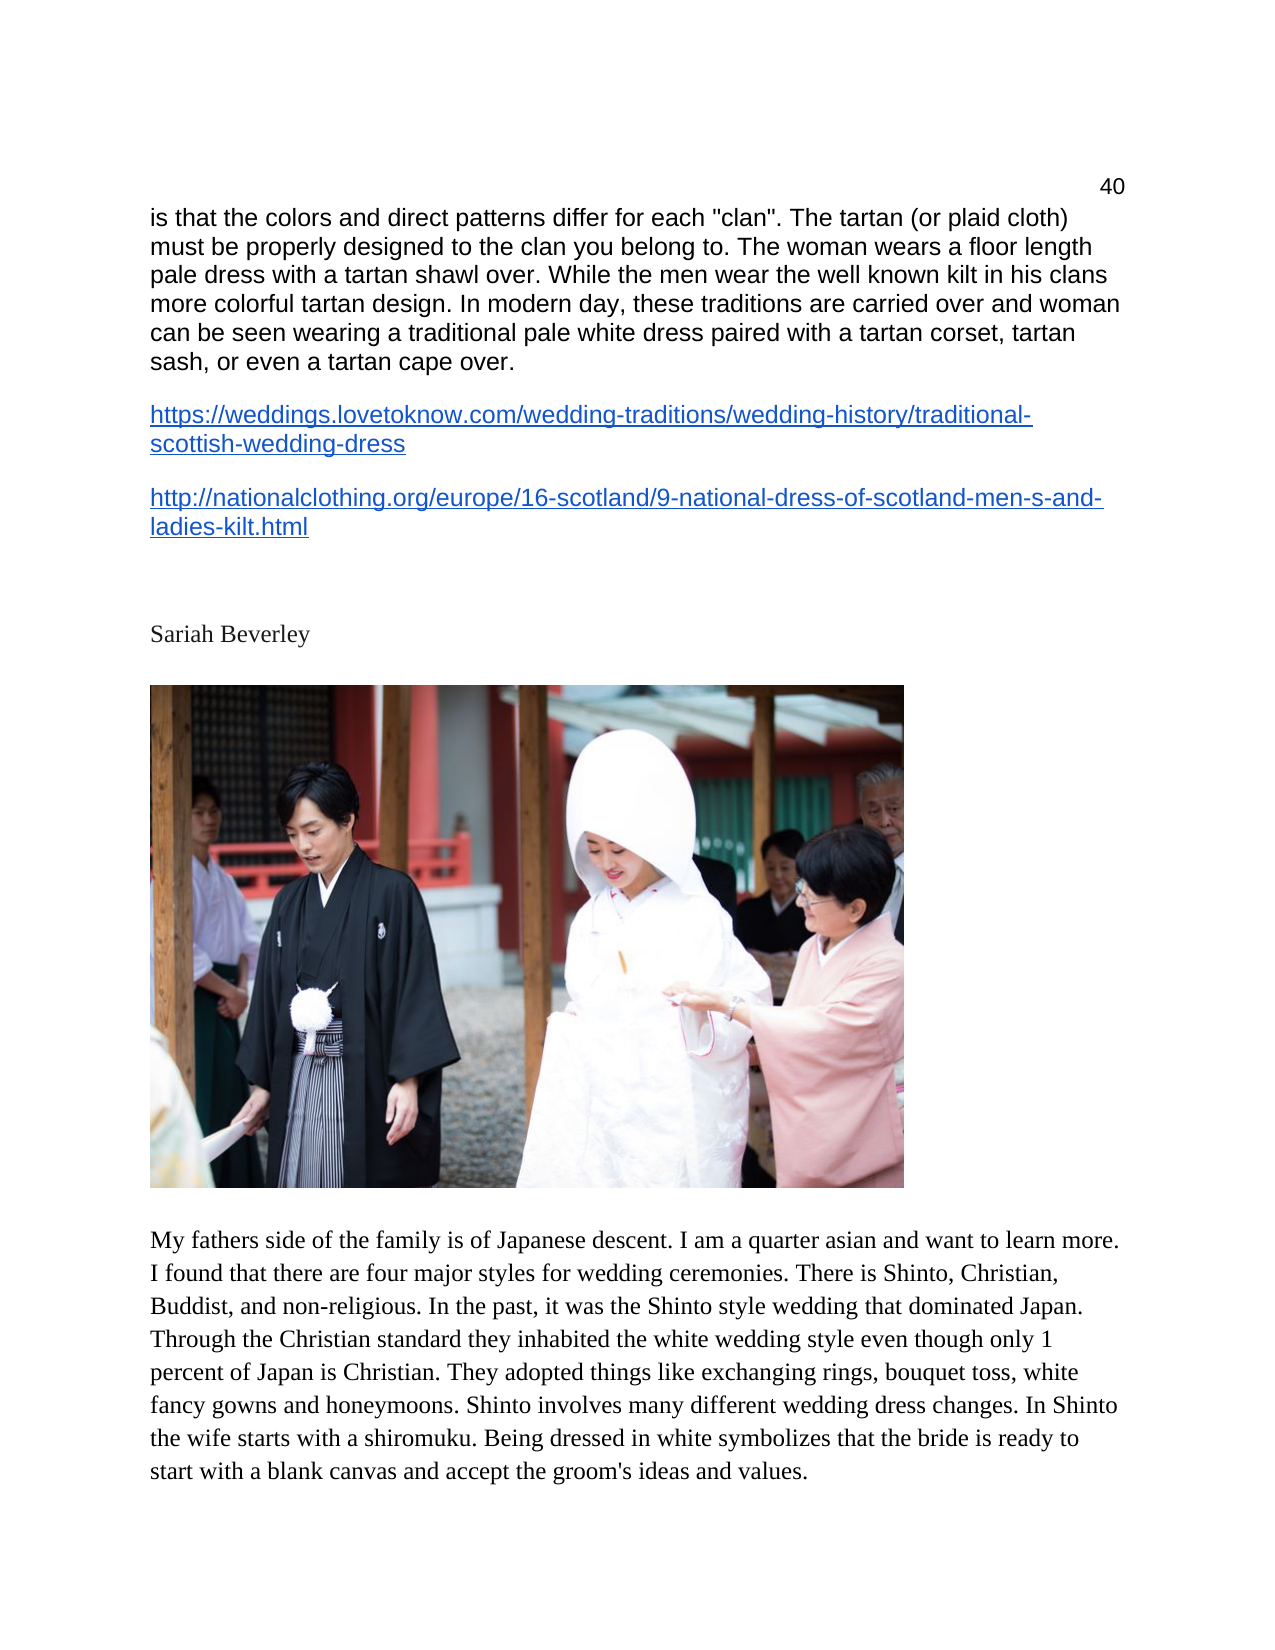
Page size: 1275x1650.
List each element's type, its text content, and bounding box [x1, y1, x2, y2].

text Sariah Beverley [150, 619, 1125, 648]
picture [150, 685, 904, 1188]
text My fathers side of the family is of Japanese descent. I am a quarter asian and want to learn more. I found that there are four major styles for wedding ceremonies. There is Shinto, Christian, Buddist, and non-religious. In the past, it was the Shinto style wedding that dominated Japan. Through the Christian standard they inhabited the white wedding style even though only 1 percent of Japan is Christian. They adopted things like exchanging rings, bouquet toss, white fancy gowns and honeymoons. Shinto involves many different wedding dress changes. In Shinto the wife starts with a shiromuku. Being dressed in white symbolizes that the bride is ready to start with a blank canvas and accept the groom's ideas and values. [150, 1225, 1125, 1484]
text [150, 203, 1125, 375]
text http://nationalclothing.org/europe/16-scotland/9-national-dress-of-scotland-men-s-and-ladies-kilt.html [150, 483, 1125, 540]
text https://weddings.lovetoknow.com/wedding-traditions/wedding-history/traditional-scottish-wedding-dress [150, 400, 1125, 458]
